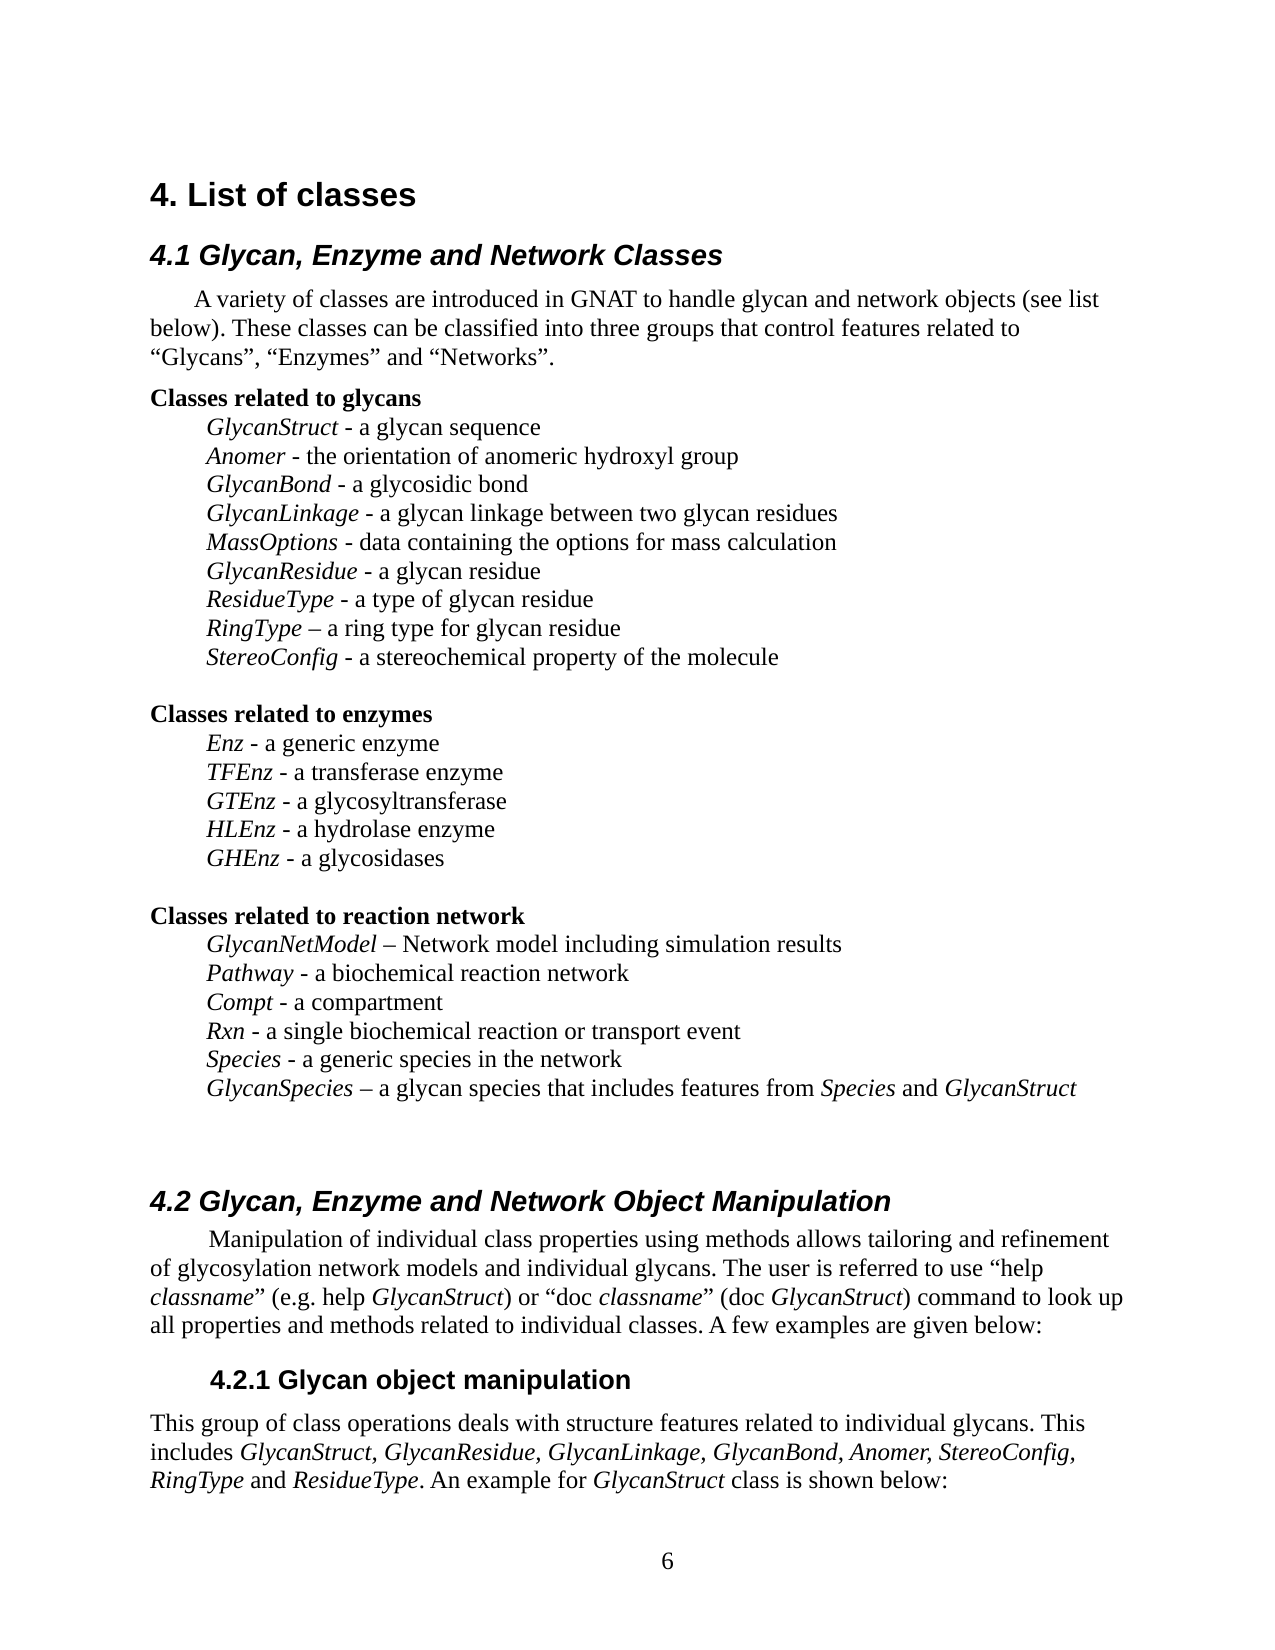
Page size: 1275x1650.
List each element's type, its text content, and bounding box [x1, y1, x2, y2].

subtitle 4.2.1 Glycan object manipulation [165, 1364, 1125, 1396]
text Species - a generic species in the network [150, 1044, 1125, 1073]
text ResidueType - a type of glycan residue [150, 584, 1125, 613]
text GlycanResidue - a glycan residue [150, 556, 1125, 584]
text Classes related to glycans [150, 383, 1125, 412]
text GlycanNetModel – Network model including simulation results [150, 929, 1125, 958]
text Compt - a compartment [150, 987, 1125, 1016]
subtitle 4. List of classes [150, 175, 1125, 213]
text StereoConfig - a stereochemical property of the molecule [150, 642, 1125, 671]
text RingType – a ring type for glycan residue [150, 613, 1125, 642]
list A variety of classes are introduced in GNAT to handle glycan and network objects (see list below). These classes can be classified into three groups that control features related to “Glycans”, “Enzymes” and “Networks”. [150, 284, 1125, 371]
text Enz - a generic enzyme [150, 728, 1125, 757]
text Pathway - a biochemical reaction network [150, 958, 1125, 987]
subtitle 4.1 Glycan, Enzyme and Network Classes [150, 238, 1125, 272]
text GTEnz - a glycosyltransferase [150, 786, 1125, 814]
text GlycanSpecies – a glycan species that includes features from Species and GlycanStruct [150, 1073, 1125, 1102]
subtitle 4.2 Glycan, Enzyme and Network Object Manipulation [150, 1184, 1125, 1218]
text Manipulation of individual class properties using methods allows tailoring and refinement of glycosylation network models and individual glycans. The user is referred to use “help classname” (e.g. help GlycanStruct) or “doc classname” (doc GlycanStruct) command to look up all properties and methods related to individual classes. A few examples are given below: [150, 1224, 1125, 1339]
text Anomer - the orientation of anomeric hydroxyl group [150, 441, 1125, 469]
text GlycanLinkage - a glycan linkage between two glycan residues [150, 498, 1125, 527]
text TFEnz - a transferase enzyme [150, 757, 1125, 786]
text Classes related to reaction network [150, 901, 1125, 929]
list This group of class operations deals with structure features related to individual glycans. This includes GlycanStruct, GlycanResidue, GlycanLinkage, GlycanBond, Anomer, StereoConfig, RingType and ResidueType. An example for GlycanStruct class is shown below: [150, 1408, 1125, 1494]
text GlycanBond - a glycosidic bond [150, 469, 1125, 498]
text MassOptions - data containing the options for mass calculation [150, 527, 1125, 556]
text Rxn - a single biochemical reaction or transport event [150, 1016, 1125, 1044]
text HLEnz - a hydrolase enzyme [150, 814, 1125, 843]
text Classes related to enzymes [150, 699, 1125, 728]
text GHEnz - a glycosidases [150, 843, 1125, 872]
text GlycanStruct - a glycan sequence [150, 412, 1125, 441]
